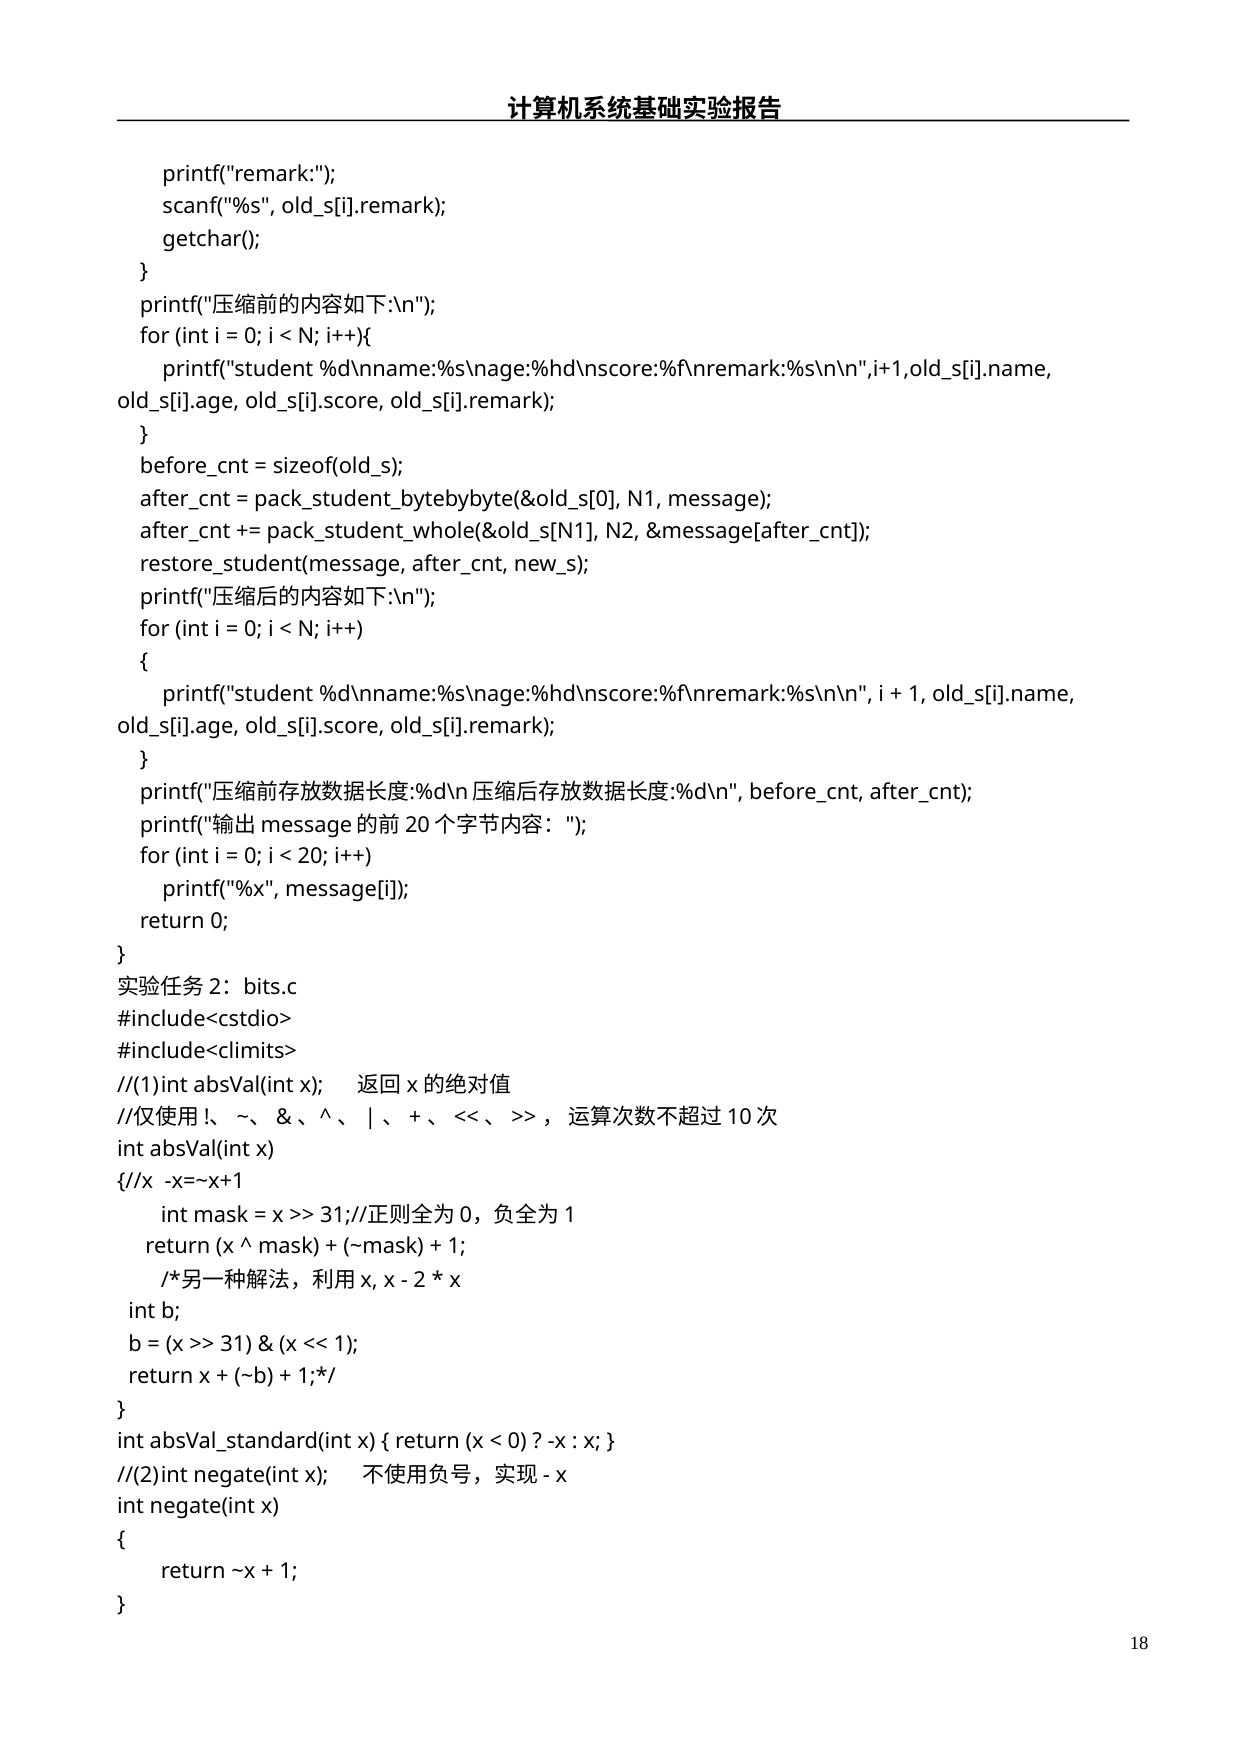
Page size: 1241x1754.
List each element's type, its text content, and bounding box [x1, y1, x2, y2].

text #include<cstdio> [117, 1001, 1123, 1034]
text for (int i = 0; i < N; i++) [117, 611, 1123, 644]
text /*另一种解法，利用x, x - 2 * x [117, 1261, 1123, 1294]
text int absVal_standard(int x) { return (x < 0) ? -x : x; } [117, 1424, 1123, 1456]
text printf("student %d\nname:%s\nage:%hd\nscore:%f\nremark:%s\n\n",i+1,old_s[i].name, old_s[i].age, old_s[i].score, old_s[i].remark); [117, 351, 1123, 416]
text printf("压缩后的内容如下:\n"); [117, 579, 1123, 611]
text } [117, 1391, 1123, 1424]
text printf("输出message的前20个字节内容："); [117, 806, 1123, 839]
text 实验任务2：bits.c [117, 969, 1123, 1001]
text {//x -x=~x+1 [117, 1164, 1123, 1196]
text } [117, 936, 1123, 969]
text return (x ^ mask) + (~mask) + 1; [117, 1229, 1123, 1261]
text int mask = x >> 31;//正则全为0，负全为1 [117, 1196, 1123, 1229]
text } [117, 1586, 1123, 1619]
text after_cnt = pack_student_bytebybyte(&old_s[0], N1, message); [117, 481, 1123, 514]
text for (int i = 0; i < N; i++){ [117, 319, 1123, 351]
text { [117, 644, 1123, 676]
text //(2) int negate(int x); 不使用负号，实现 - x [117, 1456, 1123, 1489]
text printf("压缩前存放数据长度:%d\n压缩后存放数据长度:%d\n", before_cnt, after_cnt); [117, 774, 1123, 806]
text printf("student %d\nname:%s\nage:%hd\nscore:%f\nremark:%s\n\n", i + 1, old_s[i].name, old_s[i].age, old_s[i].score, old_s[i].remark); [117, 676, 1123, 741]
text return 0; [117, 904, 1123, 936]
text restore_student(message, after_cnt, new_s); [117, 546, 1123, 579]
text b = (x >> 31) & (x << 1); [117, 1326, 1123, 1359]
text printf("%x", message[i]); [117, 871, 1123, 904]
text } [117, 741, 1123, 774]
text printf("压缩前的内容如下:\n"); [117, 286, 1123, 319]
text return ~x + 1; [117, 1554, 1123, 1586]
text int negate(int x) [117, 1489, 1123, 1521]
text int b; [117, 1294, 1123, 1326]
text scanf("%s", old_s[i].remark); [117, 189, 1123, 221]
text #include<climits> [117, 1034, 1123, 1066]
text return x + (~b) + 1;*/ [117, 1359, 1123, 1391]
text after_cnt += pack_student_whole(&old_s[N1], N2, &message[after_cnt]); [117, 514, 1123, 546]
text } [117, 254, 1123, 286]
text //(1) int absVal(int x); 返回 x 的绝对值 [117, 1066, 1123, 1099]
text for (int i = 0; i < 20; i++) [117, 839, 1123, 871]
text getchar(); [117, 221, 1123, 254]
text int absVal(int x) [117, 1131, 1123, 1164]
text } [117, 416, 1123, 449]
text { [117, 1521, 1123, 1554]
text printf("remark:"); [117, 156, 1123, 189]
text //仅使用 !、 ~、 & 、^ 、 | 、 + 、 << 、 >> ， 运算次数不超过 10次 [117, 1099, 1123, 1131]
text before_cnt = sizeof(old_s); [117, 449, 1123, 481]
